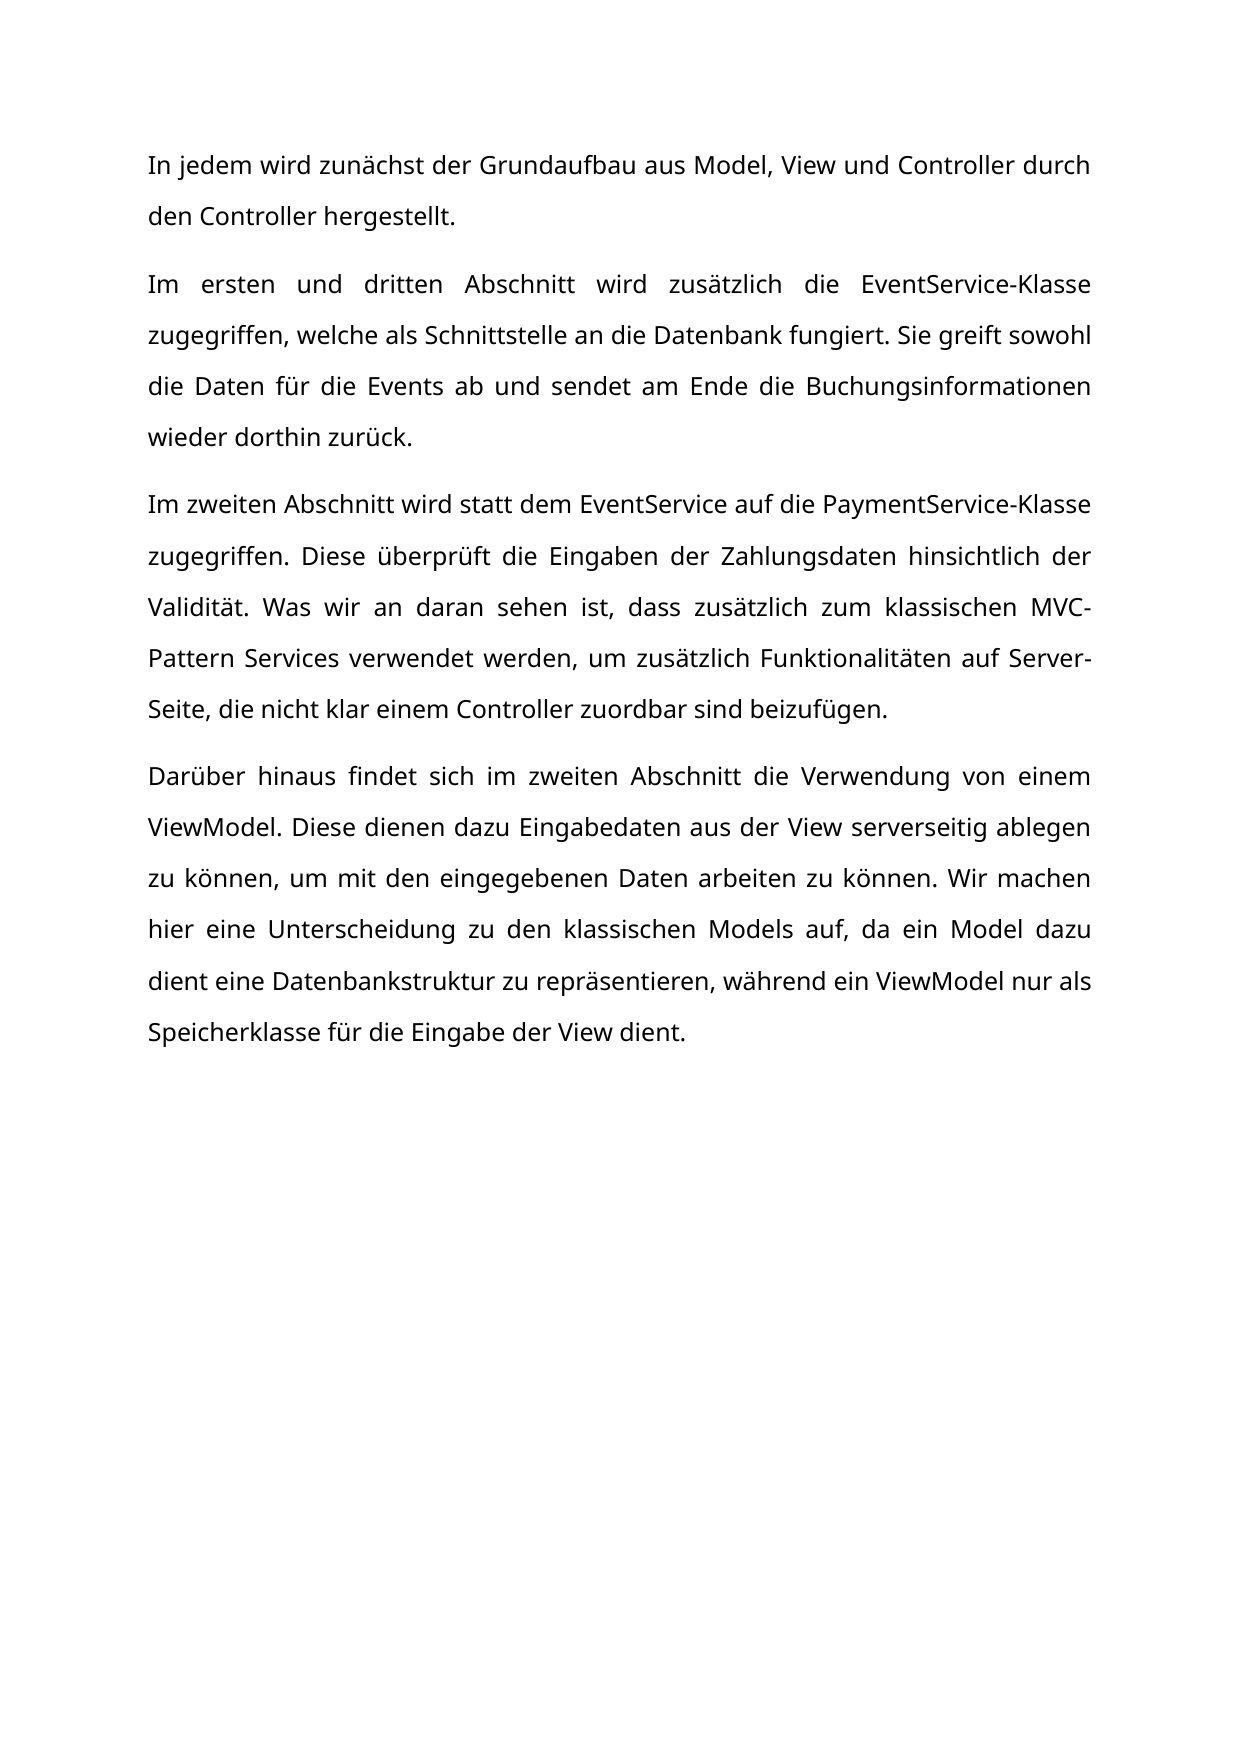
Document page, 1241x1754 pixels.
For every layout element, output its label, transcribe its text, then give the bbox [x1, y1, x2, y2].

text Darüber hinaus findet sich im zweiten Abschnitt die Verwendung von einem ViewModel. Diese dienen dazu Eingabedaten aus der View serverseitig ablegen zu können, um mit den eingegebenen Daten arbeiten zu können. Wir machen hier eine Unterscheidung zu den klassischen Models auf, da ein Model dazu dient eine Datenbankstruktur zu repräsentieren, während ein ViewModel nur als Speicherklasse für die Eingabe der View dient. [148, 759, 1093, 1048]
text Im ersten und dritten Abschnitt wird zusätzlich die EventService-Klasse zugegriffen, welche als Schnittstelle an die Datenbank fungiert. Sie greift sowohl die Daten für die Events ab und sendet am Ende die Buchungsinformationen wieder dorthin zurück. [148, 266, 1093, 453]
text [148, 148, 1093, 233]
text Im zweiten Abschnitt wird statt dem EventService auf die PaymentService-Klasse zugegriffen. Diese überprüft die Eingaben der Zahlungsdaten hinsichtlich der Validität. Was wir an daran sehen ist, dass zusätzlich zum klassischen MVC-Pattern Services verwendet werden, um zusätzlich Funktionalitäten auf Server-Seite, die nicht klar einem Controller zuordbar sind beizufügen. [148, 487, 1093, 725]
